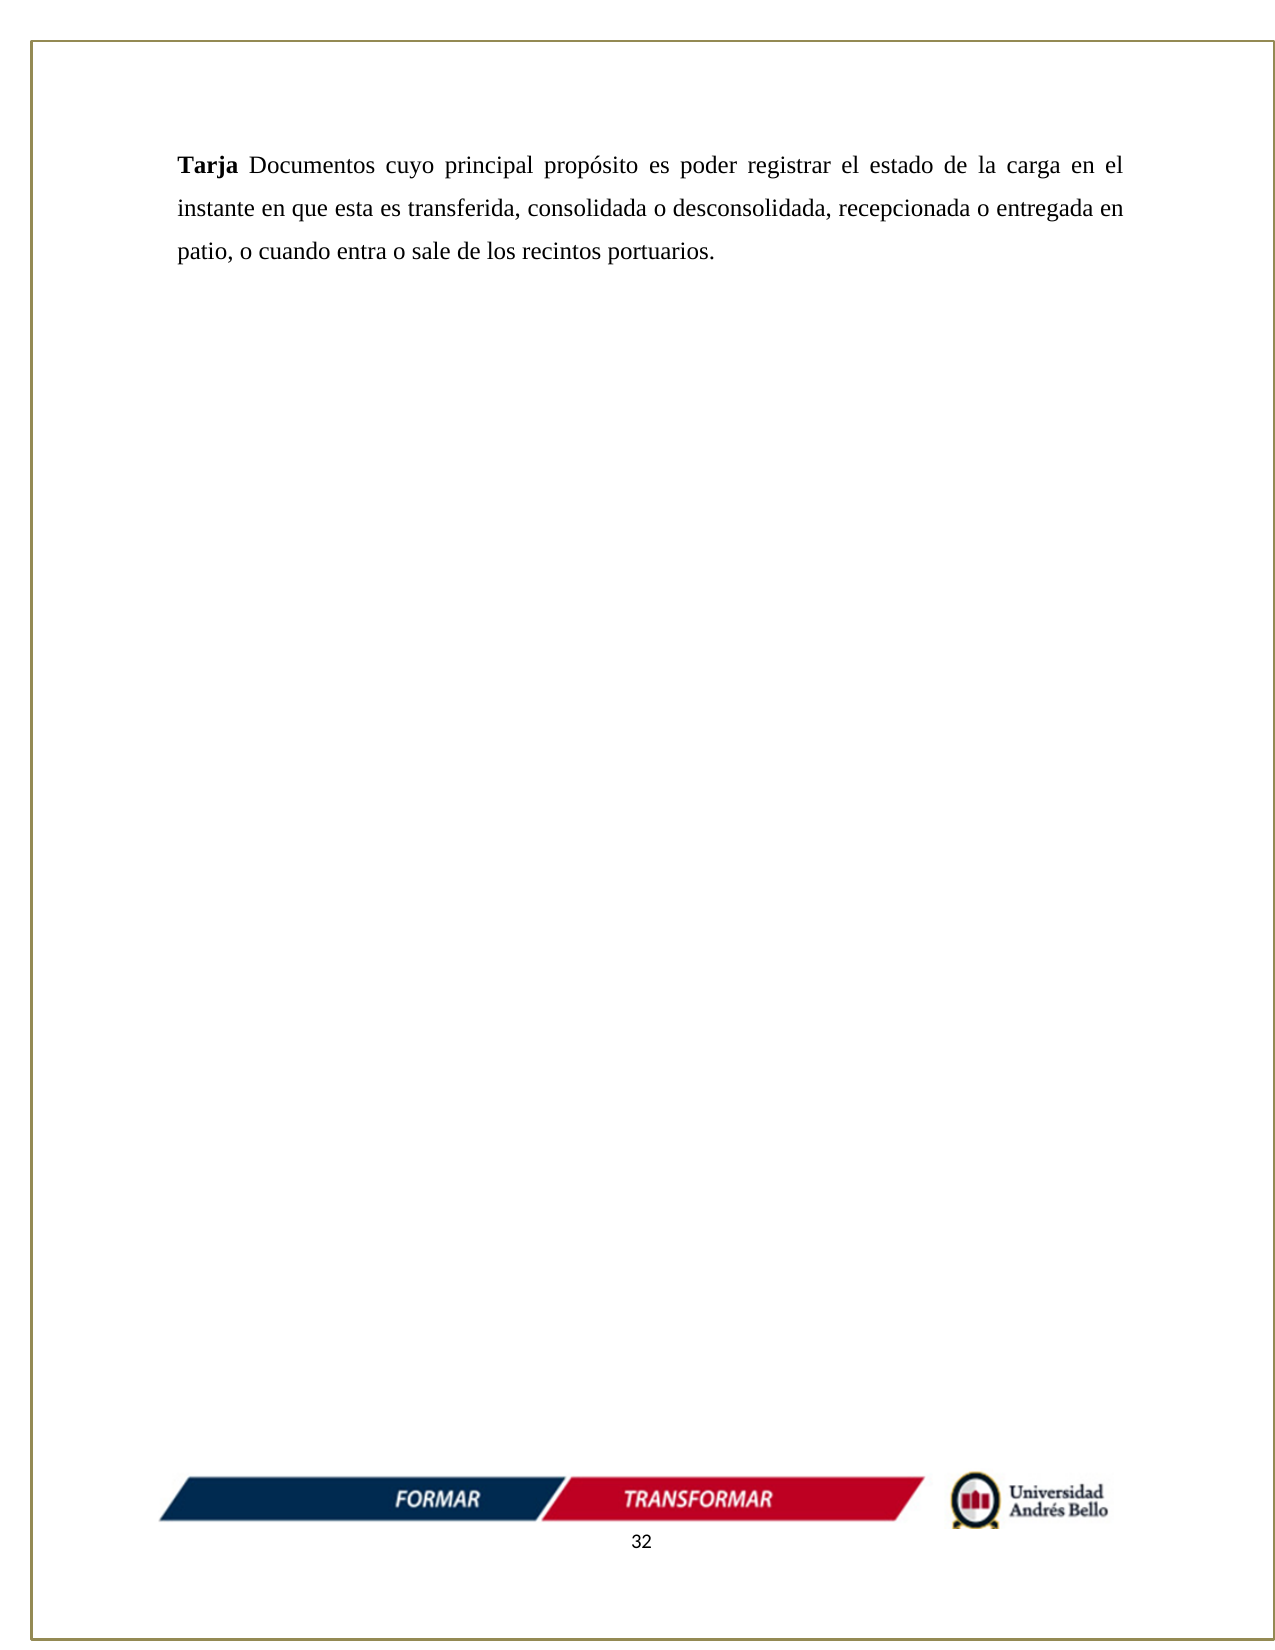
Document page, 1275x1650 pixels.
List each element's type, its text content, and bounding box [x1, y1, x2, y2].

picture [157, 1468, 1133, 1529]
text Tarja Documentos cuyo principal propósito es poder registrar el estado de la carga en el instante en que esta es transferida, consolidada o desconsolidada, recepcionada o entregada en patio, o cuando entra o sale de los recintos portuarios. [177, 150, 1125, 265]
